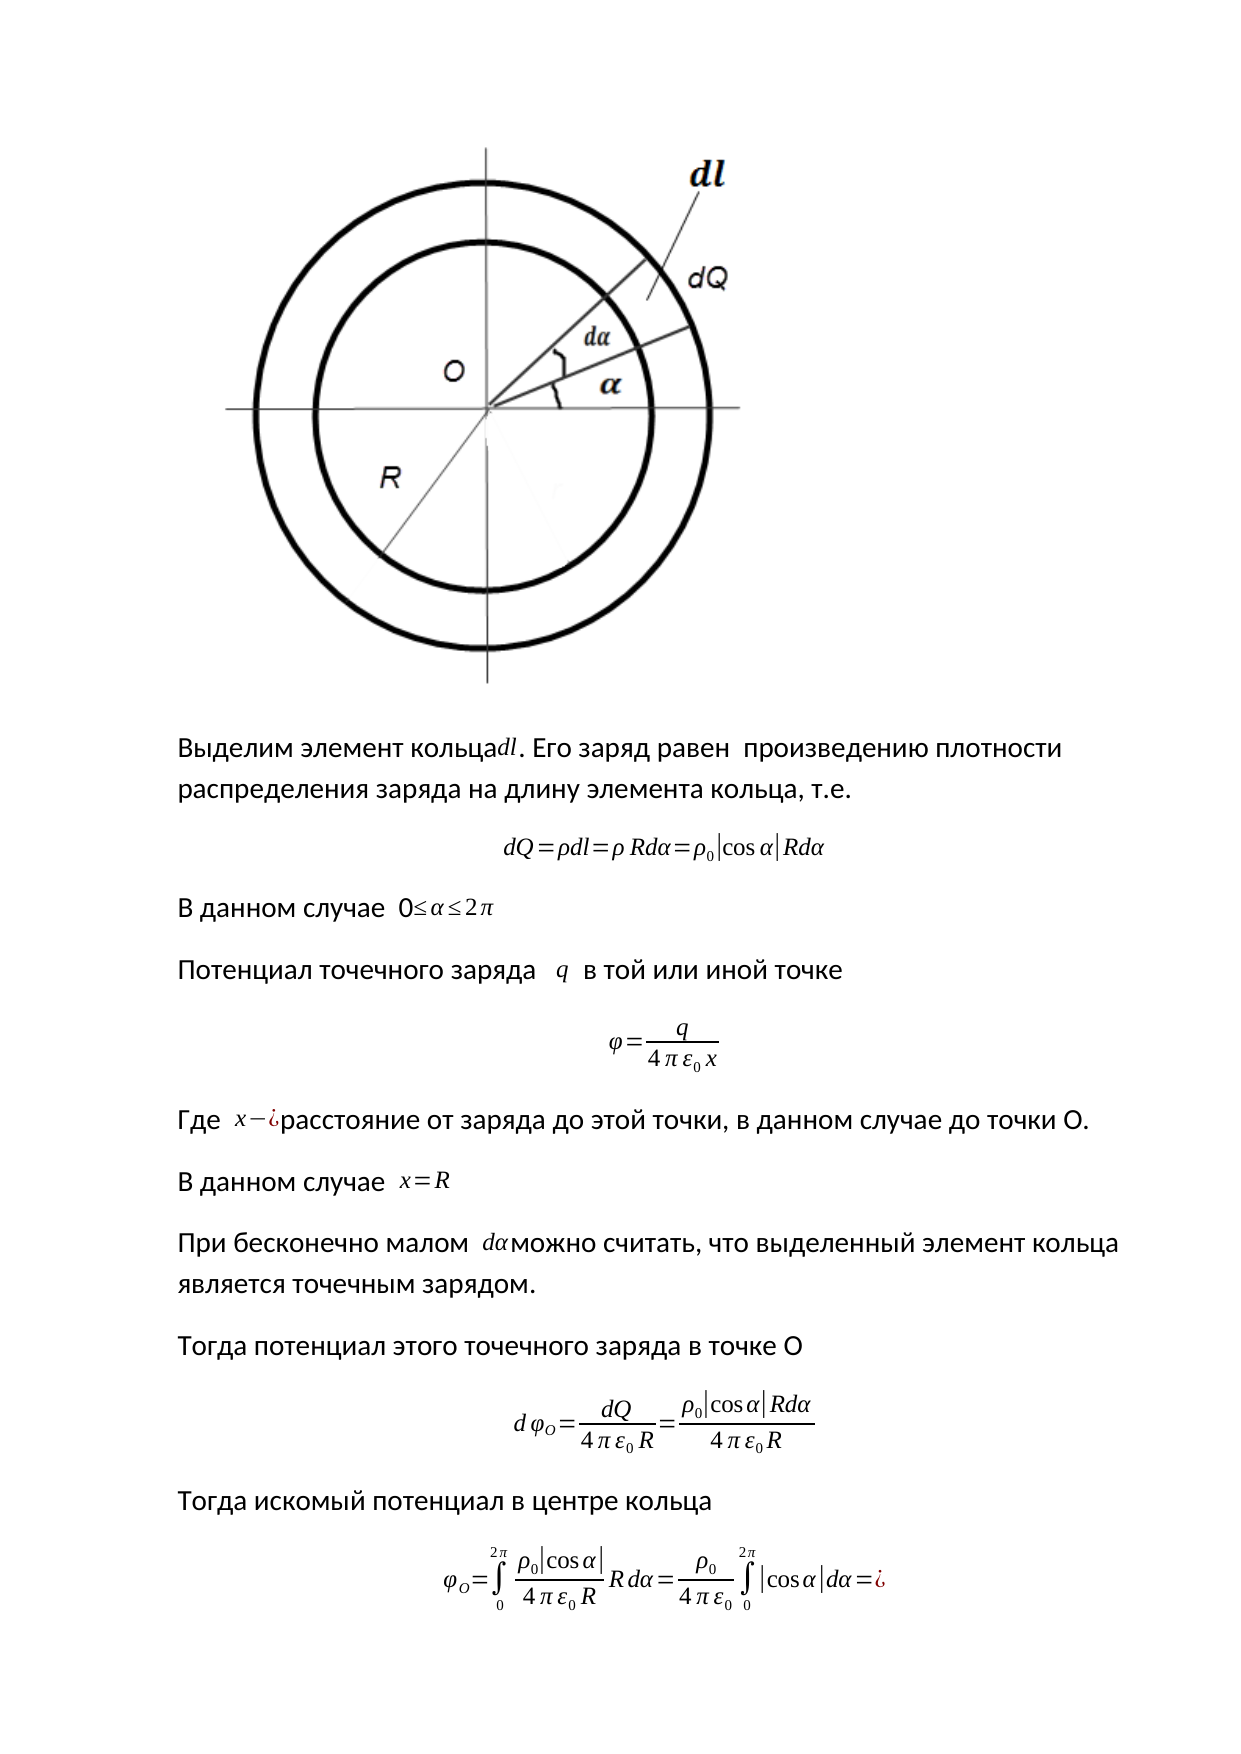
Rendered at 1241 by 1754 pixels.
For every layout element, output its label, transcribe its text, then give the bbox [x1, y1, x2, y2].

text Потенциал точечного заряда в той или иной точке [177, 951, 1152, 987]
text В данном случае 0 [177, 889, 1152, 925]
text Где расстояние от заряда до этой точки, в данном случае до точки О. [177, 1101, 1152, 1136]
text Выделим элемент кольца. Его заряд равен произведению плотности распределения заряда на длину элемента кольца, т.е. [177, 729, 1152, 806]
picture [177, 118, 803, 704]
text В данном случае [177, 1163, 1152, 1198]
text Тогда потенциал этого точечного заряда в точке О [177, 1327, 1152, 1363]
text При бесконечно малом можно считать, что выделенный элемент кольца является точечным зарядом. [177, 1224, 1152, 1301]
text Тогда искомый потенциал в центре кольца [177, 1482, 1152, 1517]
